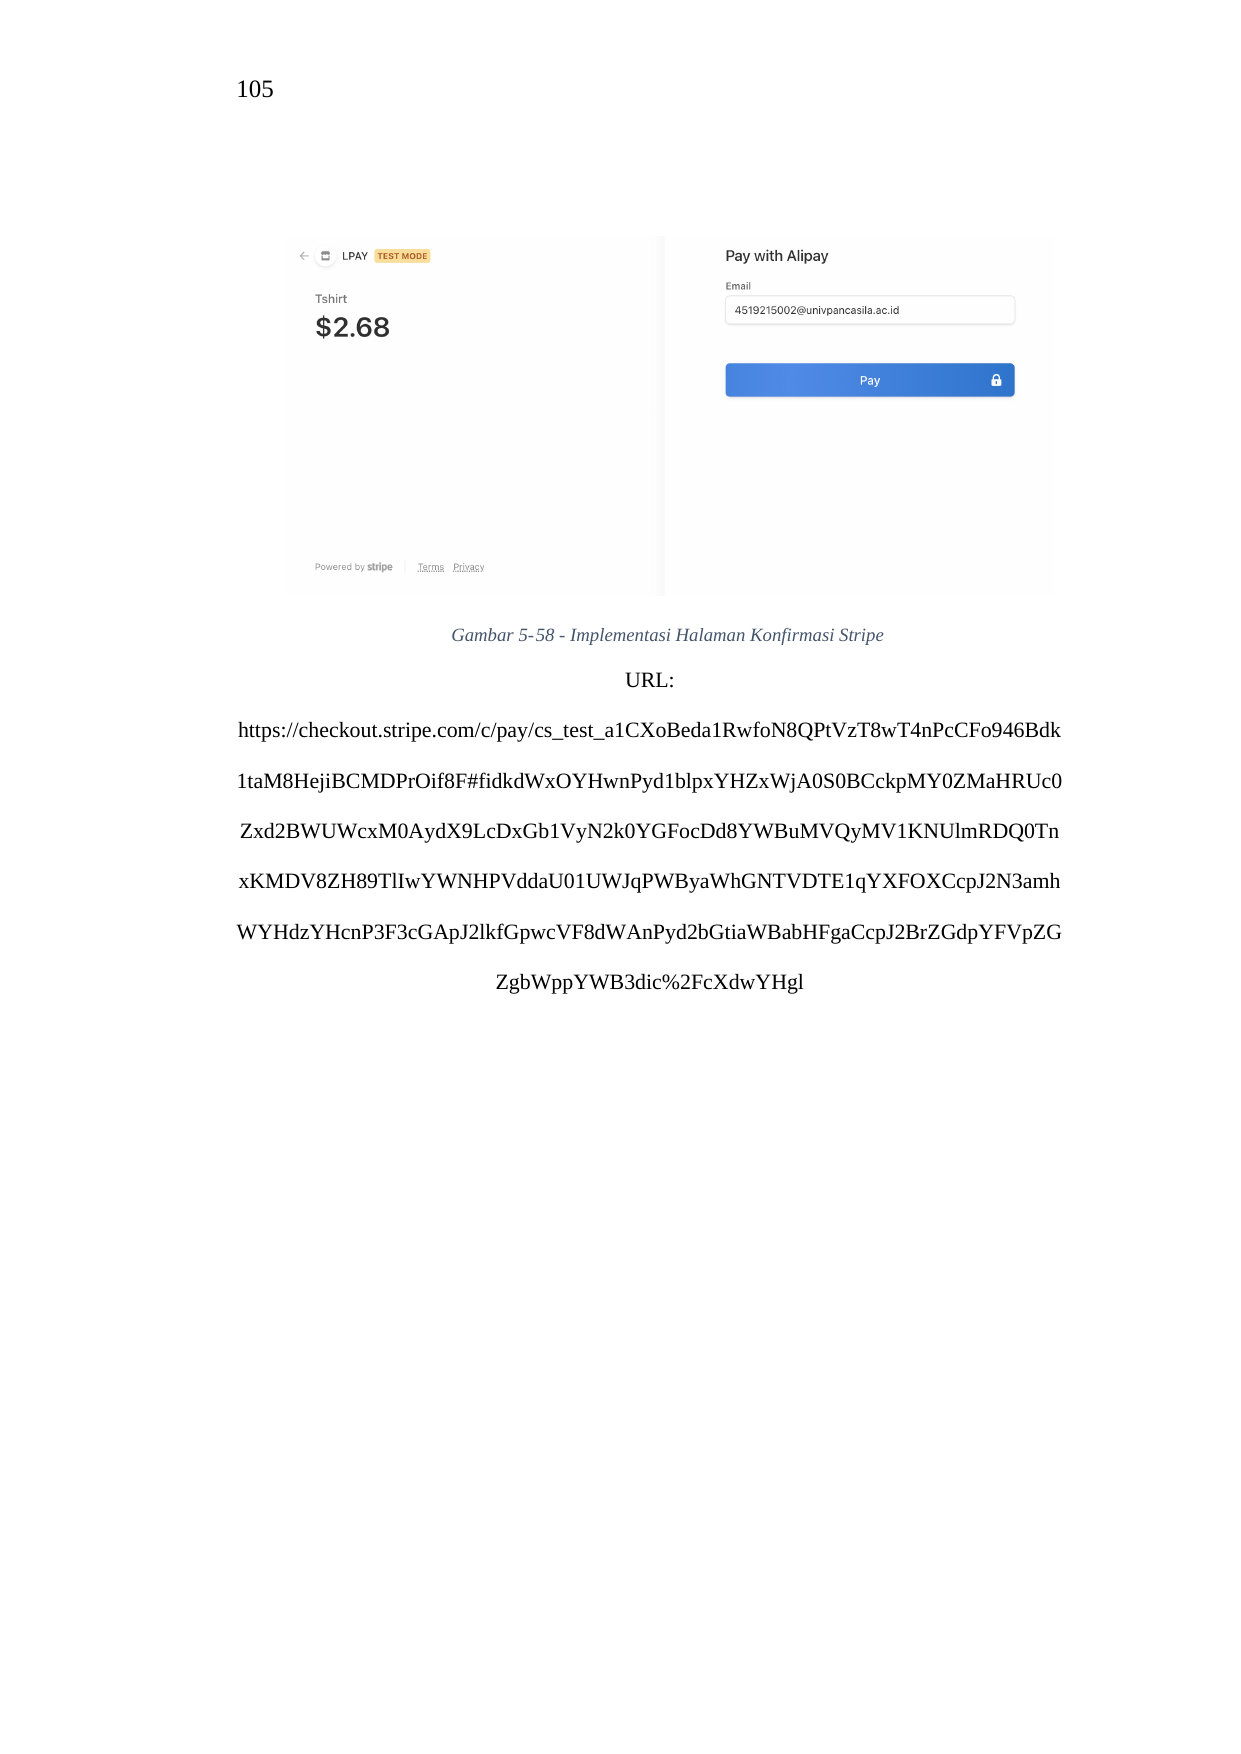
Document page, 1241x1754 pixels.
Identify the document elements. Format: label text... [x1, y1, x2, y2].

text URL: https://checkout.stripe.com/c/pay/cs_test_a1CXoBeda1RwfoN8QPtVzT8wT4nPcCFo946Bdk1taM8HejiBCMDPrOif8F#fidkdWxOYHwnPyd1blpxYHZxWjA0S0BCckpMY0ZMaHRUc0Zxd2BWUWcxM0AydX9LcDxGb1VyN2k0YGFocDd8YWBuMVQyMV1KNUlmRDQ0TnxKMDV8ZH89TlIwYWNHPVddaU01UWJqPWByaWhGNTVDTE1qYXFOXCcpJ2N3amhWYHdzYHcnP3F3cGApJ2lkfGpwcVF8dWAnPyd2bGtiaWBabHFgaCcpJ2BrZGdpYFVpZGZgbWppYWB3dic%2FcXdwYHgl [236, 667, 1063, 994]
picture [282, 236, 1054, 596]
